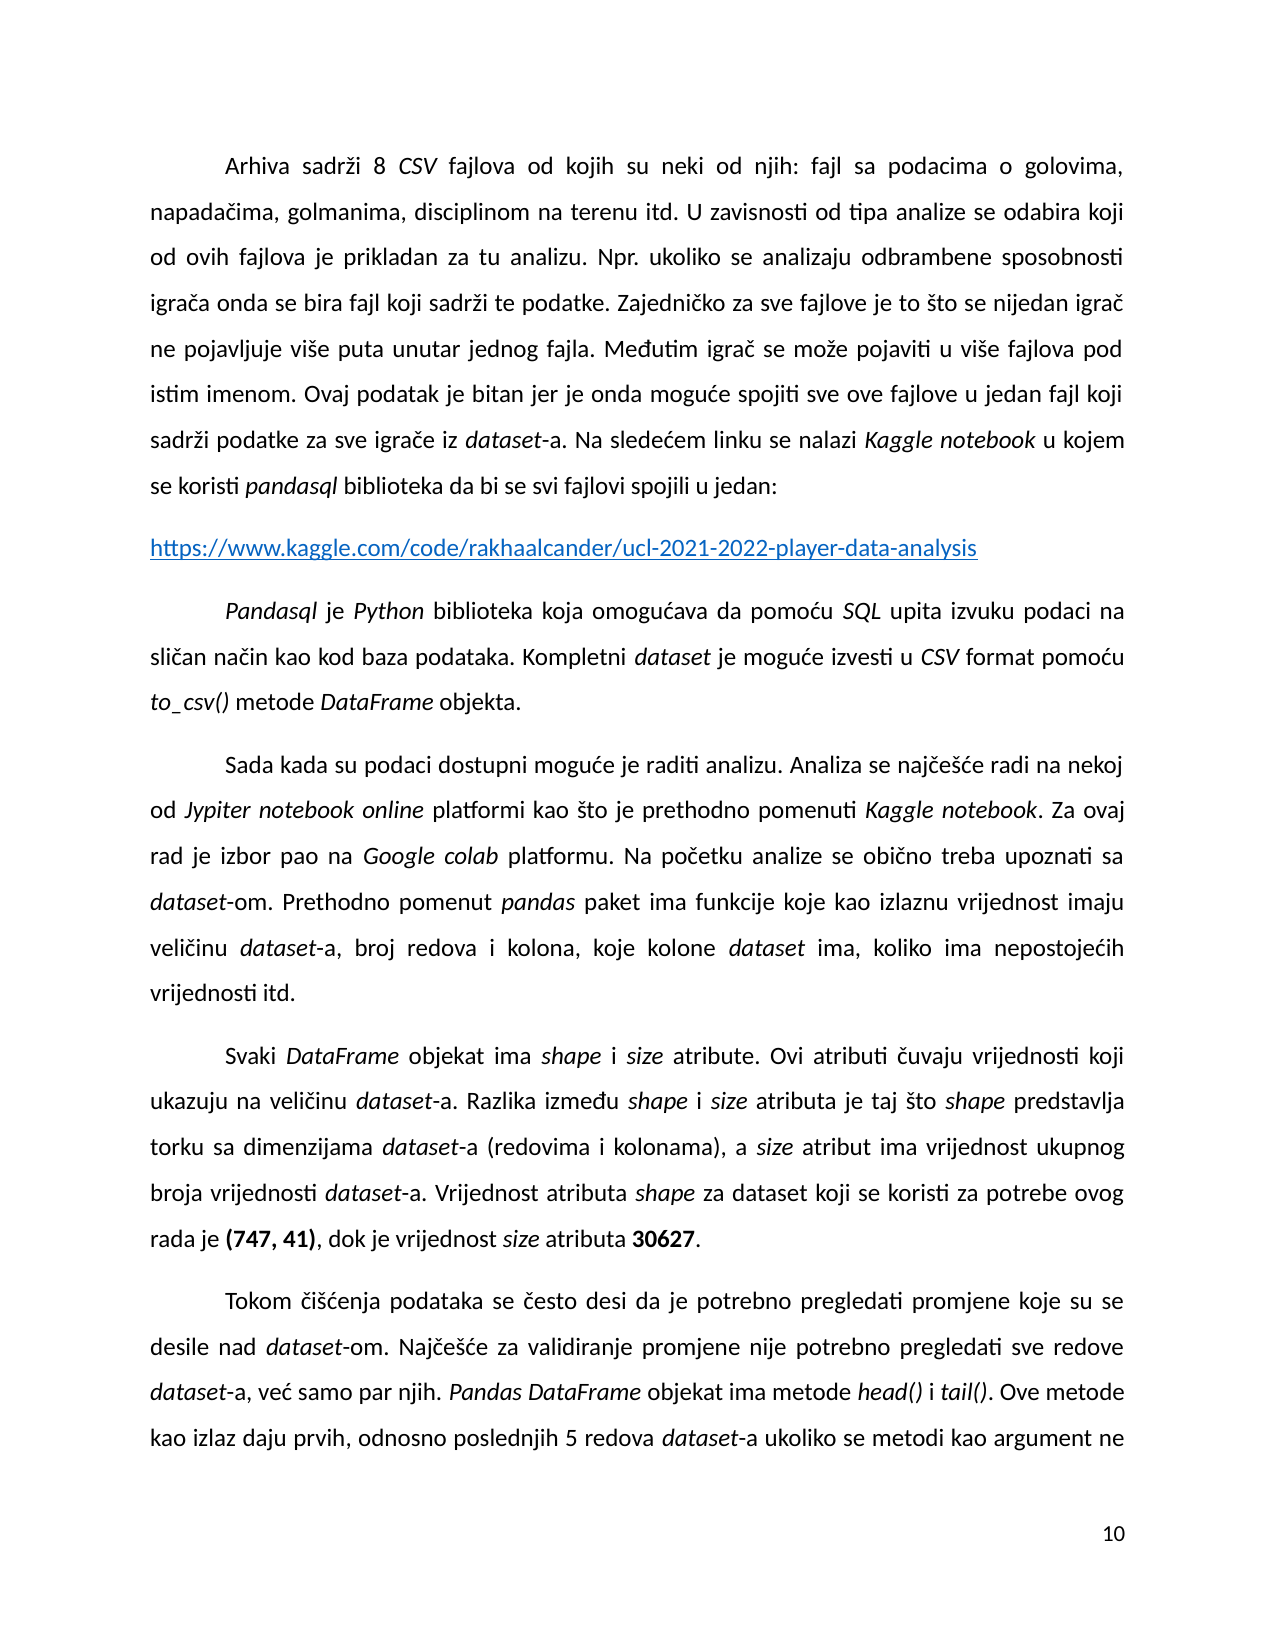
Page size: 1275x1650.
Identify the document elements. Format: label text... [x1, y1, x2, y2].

text Pandasql je Python biblioteka koja omogućava da pomoću SQL upita izvuku podaci na sličan način kao kod baza podataka. Kompletni dataset je moguće izvesti u CSV format pomoću to_csv() metode DataFrame objekta. [150, 595, 1125, 717]
text Sada kada su podaci dostupni moguće je raditi analizu. Analiza se najčešće radi na nekoj od Jypiter notebook online platformi kao što je prethodno pomenuti Kaggle notebook. Za ovaj rad je izbor pao na Google colab platformu. Na početku analize se obično treba upoznati sa dataset-om. Prethodno pomenut pandas paket ima funkcije koje kao izlaznu vrijednost imaju veličinu dataset-a, broj redova i kolona, koje kolone dataset ima, koliko ima nepostojećih vrijednosti itd. [150, 749, 1125, 1008]
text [150, 1285, 1125, 1453]
text Arhiva sadrži 8 CSV fajlova od kojih su neki od njih: fajl sa podacima o golovima, napadačima, golmanima, disciplinom na terenu itd. U zavisnosti od tipa analize se odabira koji od ovih fajlova je prikladan za tu analizu. Npr. ukoliko se analizaju odbrambene sposobnosti igrača onda se bira fajl koji sadrži te podatke. Zajedničko za sve fajlove je to što se nijedan igrač ne pojavljuje više puta unutar jednog fajla. Međutim igrač se može pojaviti u više fajlova pod istim imenom. Ovaj podatak je bitan jer je onda moguće spojiti sve ove fajlove u jedan fajl koji sadrži podatke za sve igrače iz dataset-a. Na sledećem linku se nalazi Kaggle notebook u kojem se koristi pandasql biblioteka da bi se svi fajlovi spojili u jedan: [150, 150, 1125, 501]
text https://www.kaggle.com/code/rakhaalcander/ucl-2021-2022-player-data-analysis [150, 532, 1125, 563]
text Svaki DataFrame objekat ima shape i size atribute. Ovi atributi čuvaju vrijednosti koji ukazuju na veličinu dataset-a. Razlika između shape i size atributa je taj što shape predstavlja torku sa dimenzijama dataset-a (redovima i kolonama), a size atribut ima vrijednost ukupnog broja vrijednosti dataset-a. Vrijednost atributa shape za dataset koji se koristi za potrebe ovog rada je (747, 41), dok je vrijednost size atributa 30627. [150, 1040, 1125, 1253]
